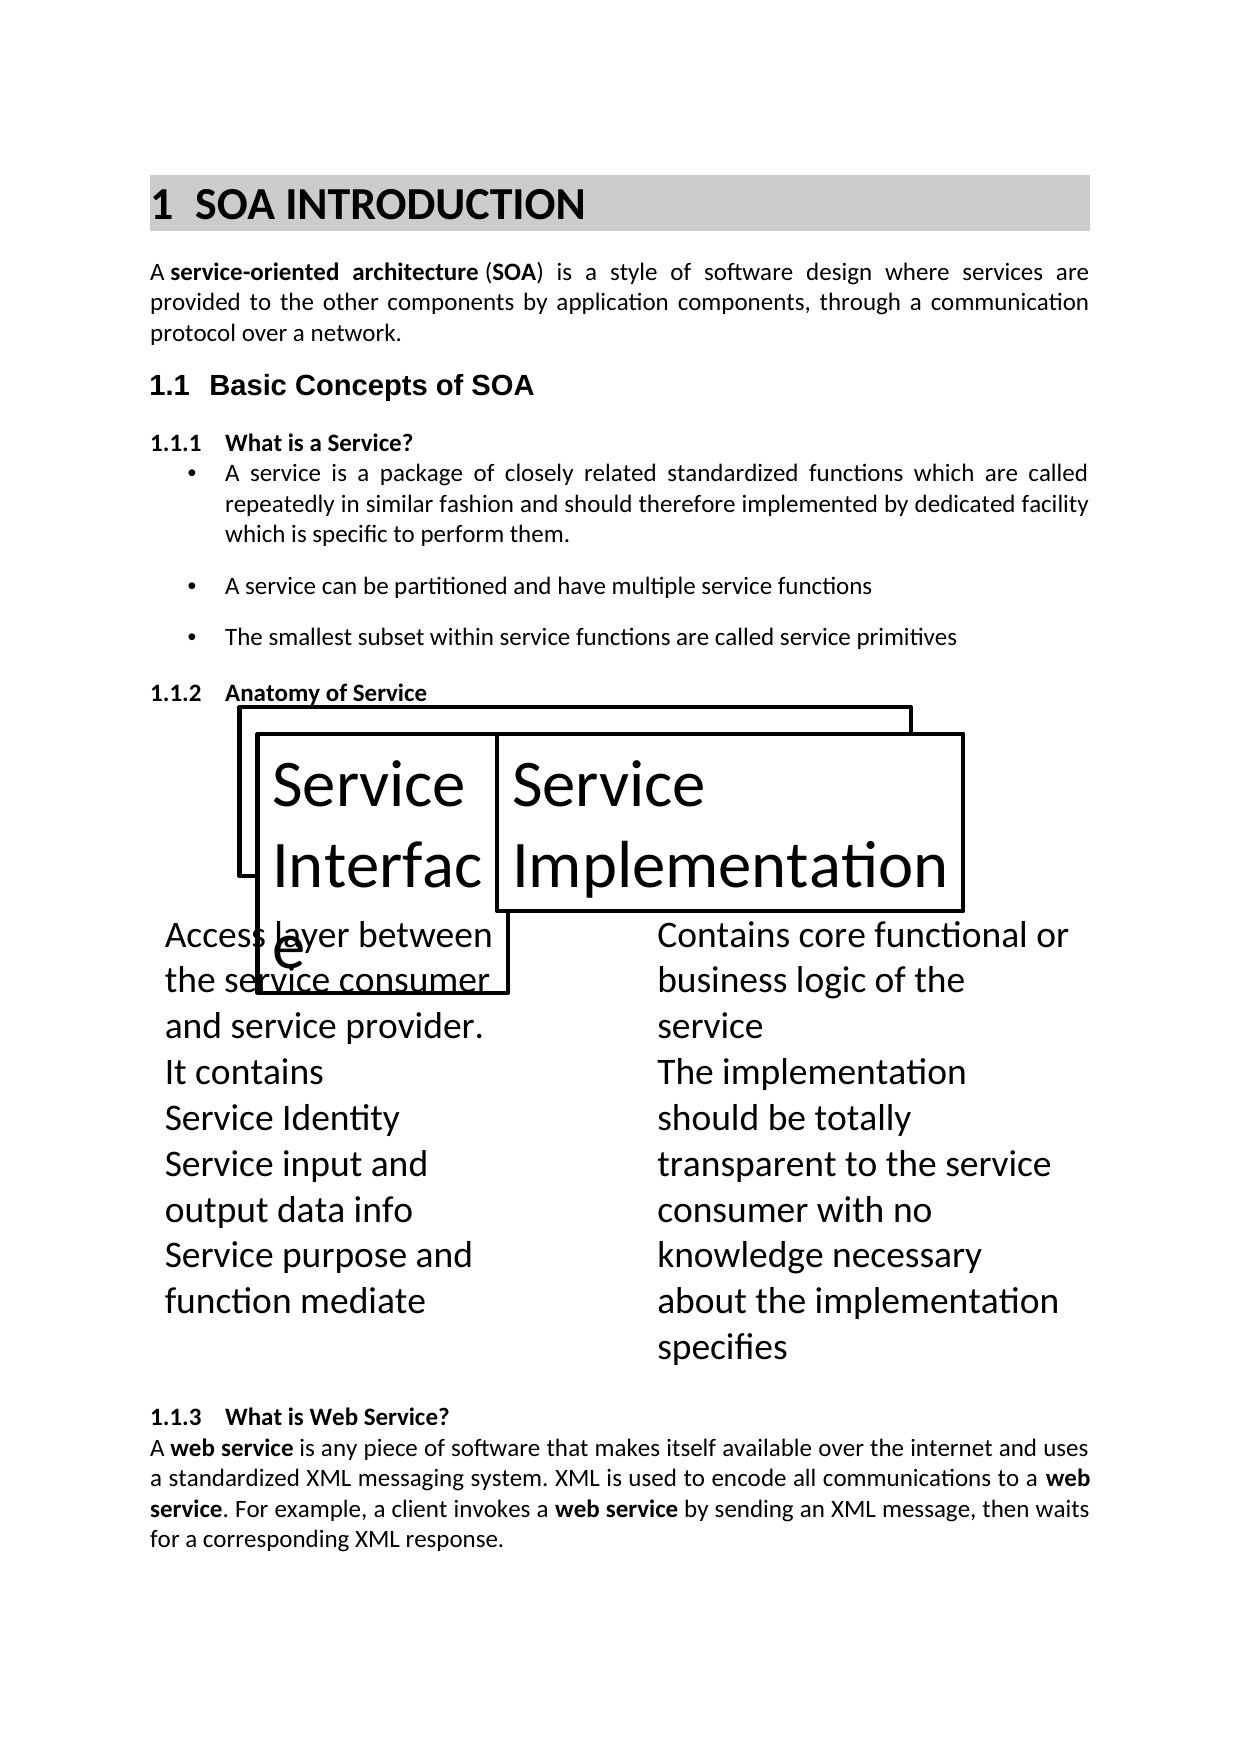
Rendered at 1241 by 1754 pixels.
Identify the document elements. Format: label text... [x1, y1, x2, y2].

subtitle SOA introduction [150, 175, 1090, 231]
list A service can be partitioned and have multiple service functions [187, 570, 1090, 600]
text A web service is any piece of software that makes itself available over the internet and uses a standardized XML messaging system. XML is used to encode all communications to a web service. For example, a client invokes a web service by sending an XML message, then waits for a corresponding XML response. [150, 1432, 1090, 1554]
subtitle What is Web Service? [150, 1401, 1090, 1432]
subtitle Anatomy of Service [150, 677, 1090, 707]
text A service-oriented architecture (SOA) is a style of software design where services are provided to the other components by application components, through a communication protocol over a network. [150, 256, 1090, 347]
list A service is a package of closely related standardized functions which are called repeatedly in similar fashion and should therefore implemented by dedicated facility which is specific to perform them. [187, 457, 1090, 549]
list The smallest subset within service functions are called service primitives [187, 621, 1090, 652]
subtitle What is a Service? [150, 427, 1090, 457]
subtitle Basic Concepts of SOA [149, 368, 1090, 402]
